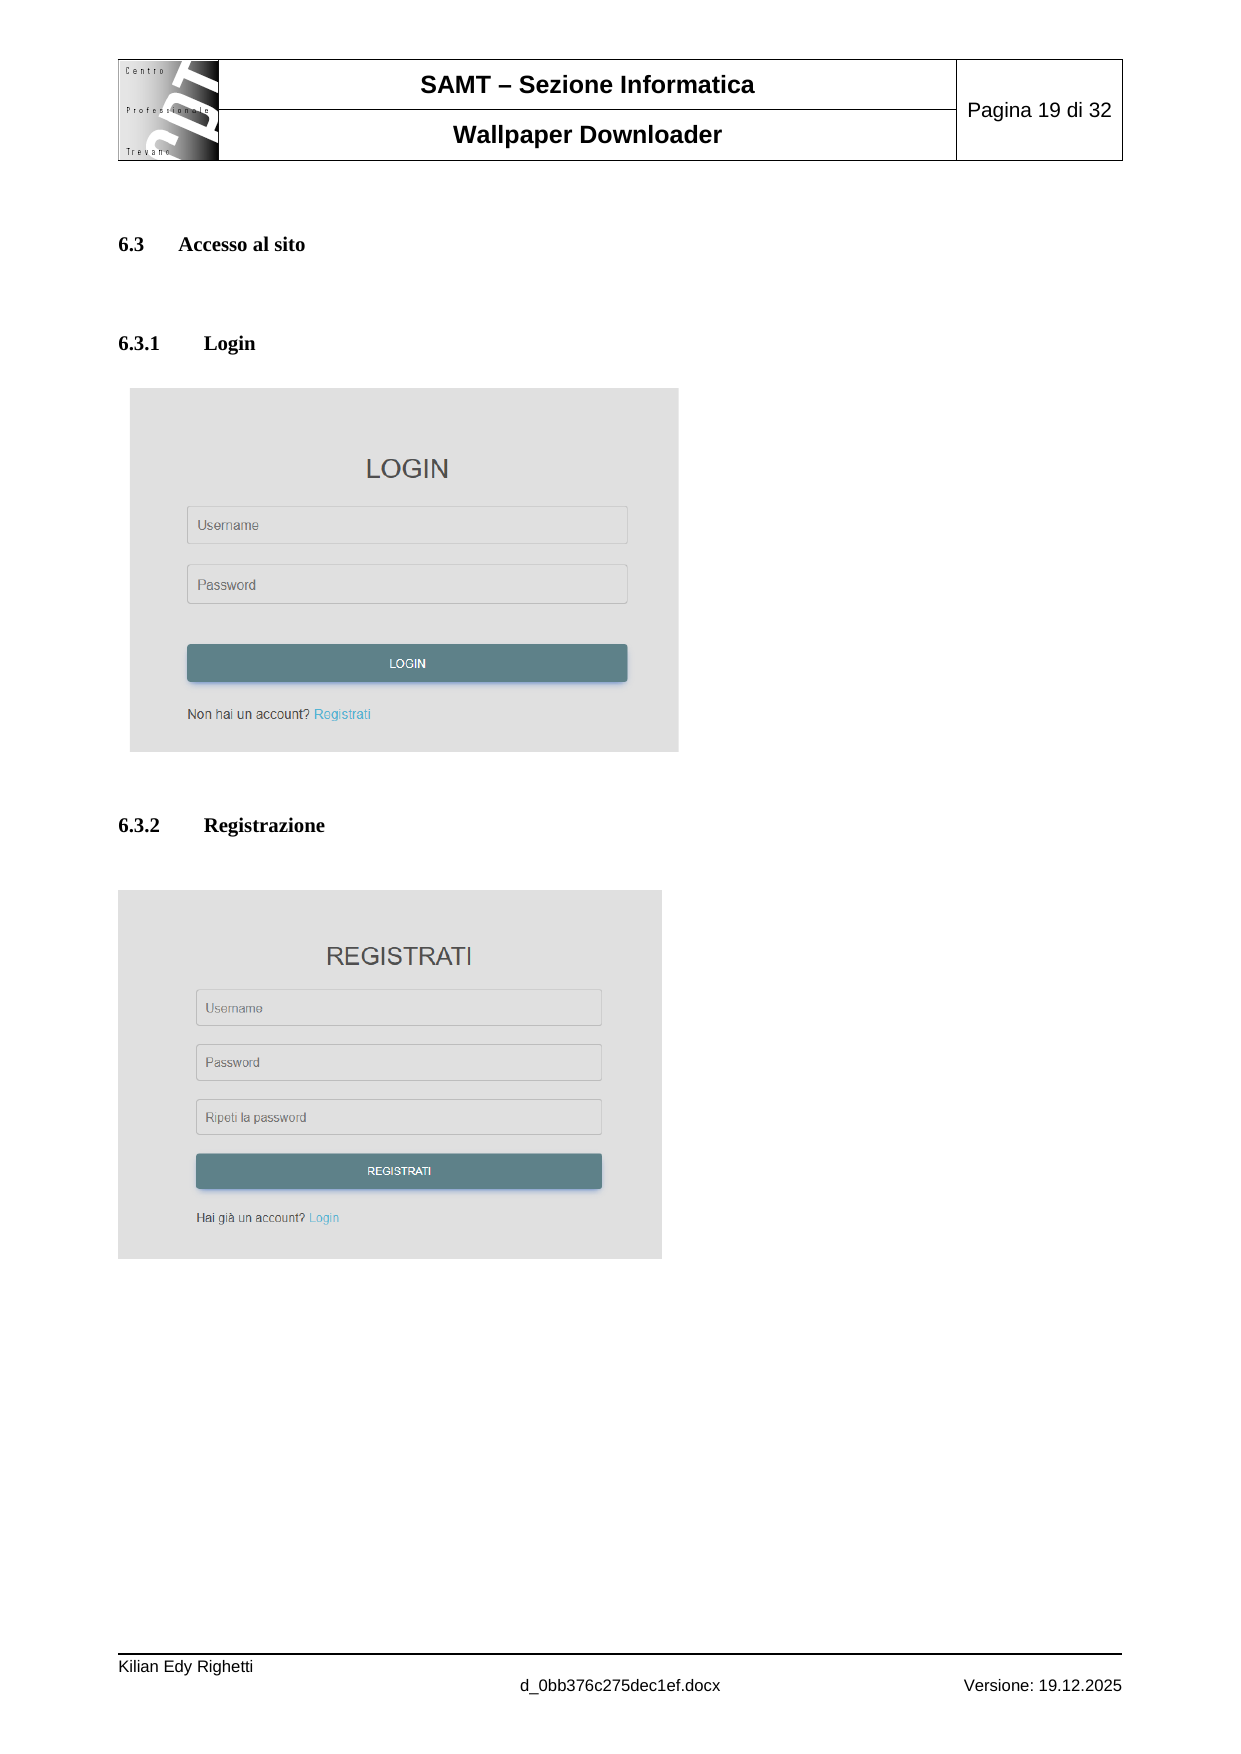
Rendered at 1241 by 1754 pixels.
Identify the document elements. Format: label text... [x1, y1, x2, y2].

subtitle Registrazione [118, 813, 1122, 837]
subtitle Accesso al sito [118, 232, 1122, 256]
picture [118, 890, 662, 1259]
subtitle Login [118, 331, 1122, 355]
picture [118, 60, 219, 160]
